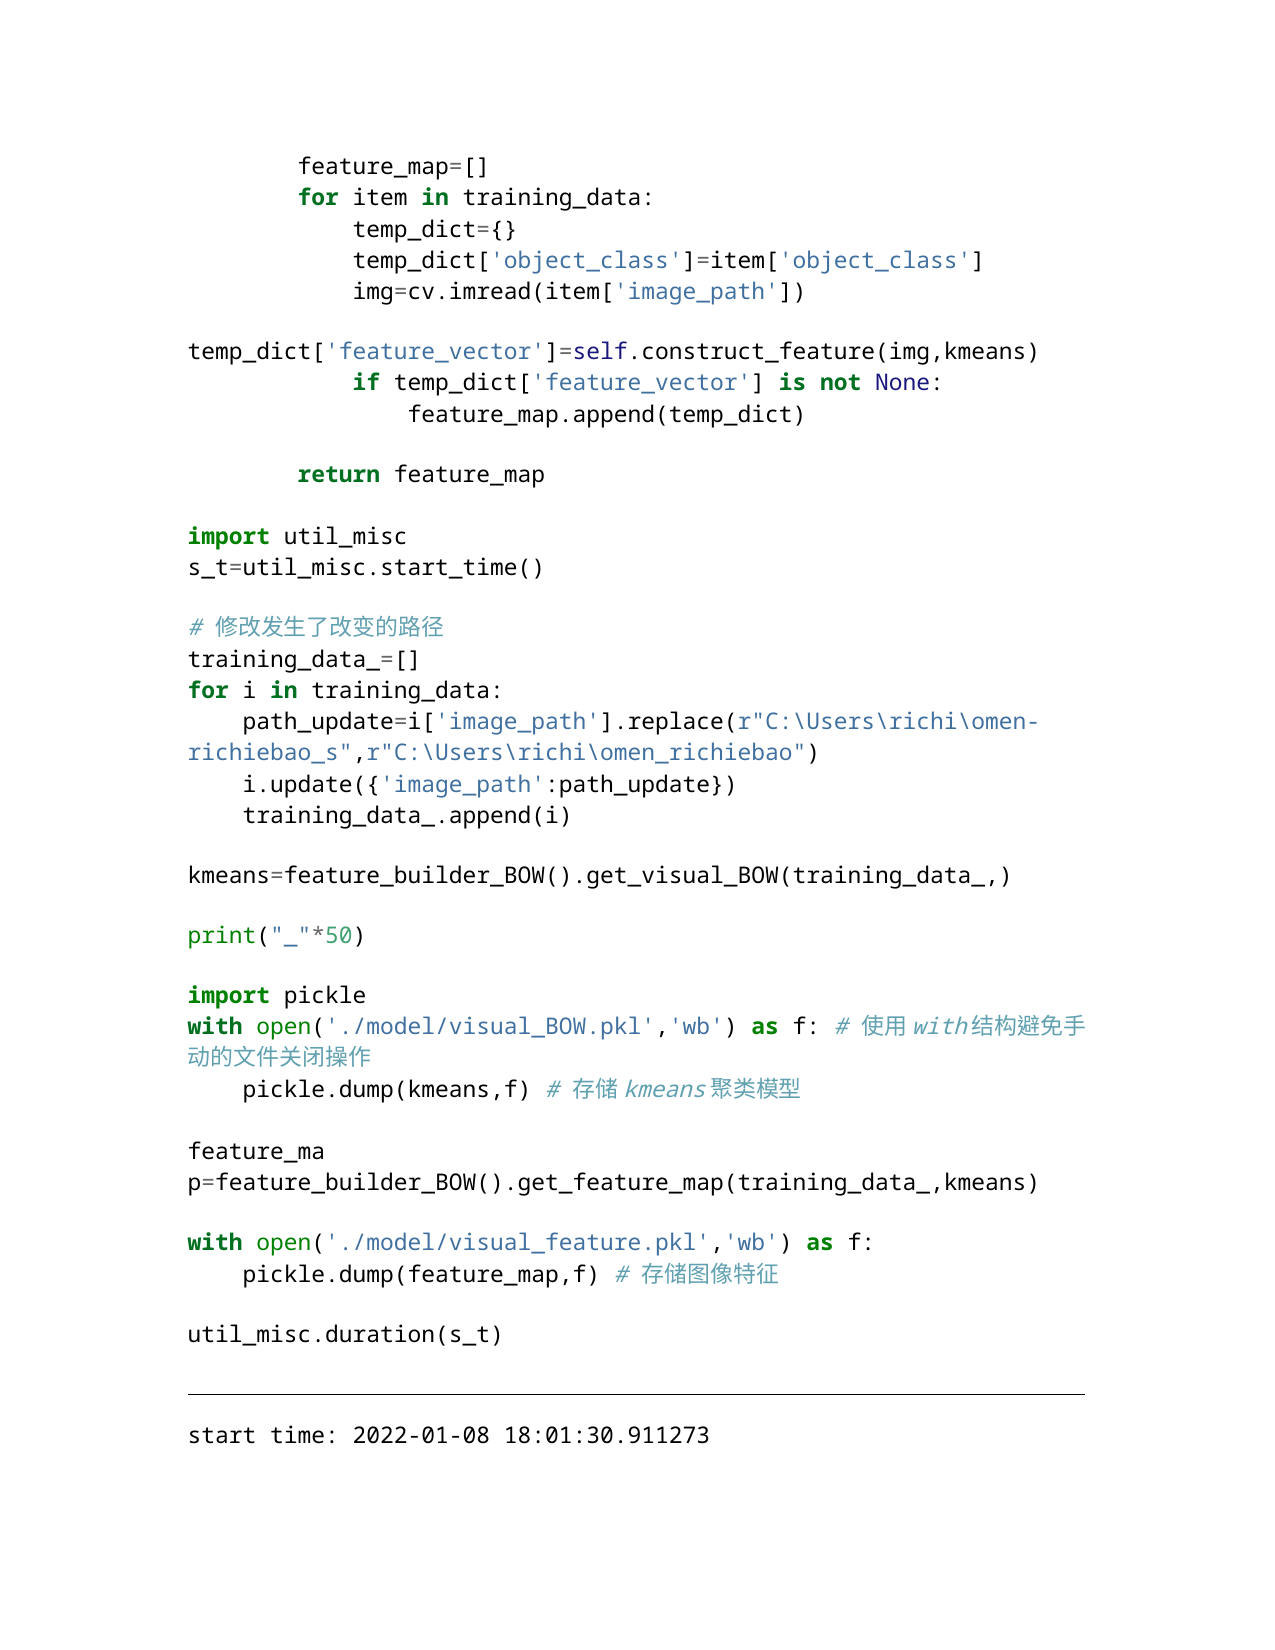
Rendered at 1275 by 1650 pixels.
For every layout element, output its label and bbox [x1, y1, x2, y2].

text [187, 1419, 1087, 1479]
text [187, 150, 1087, 1349]
